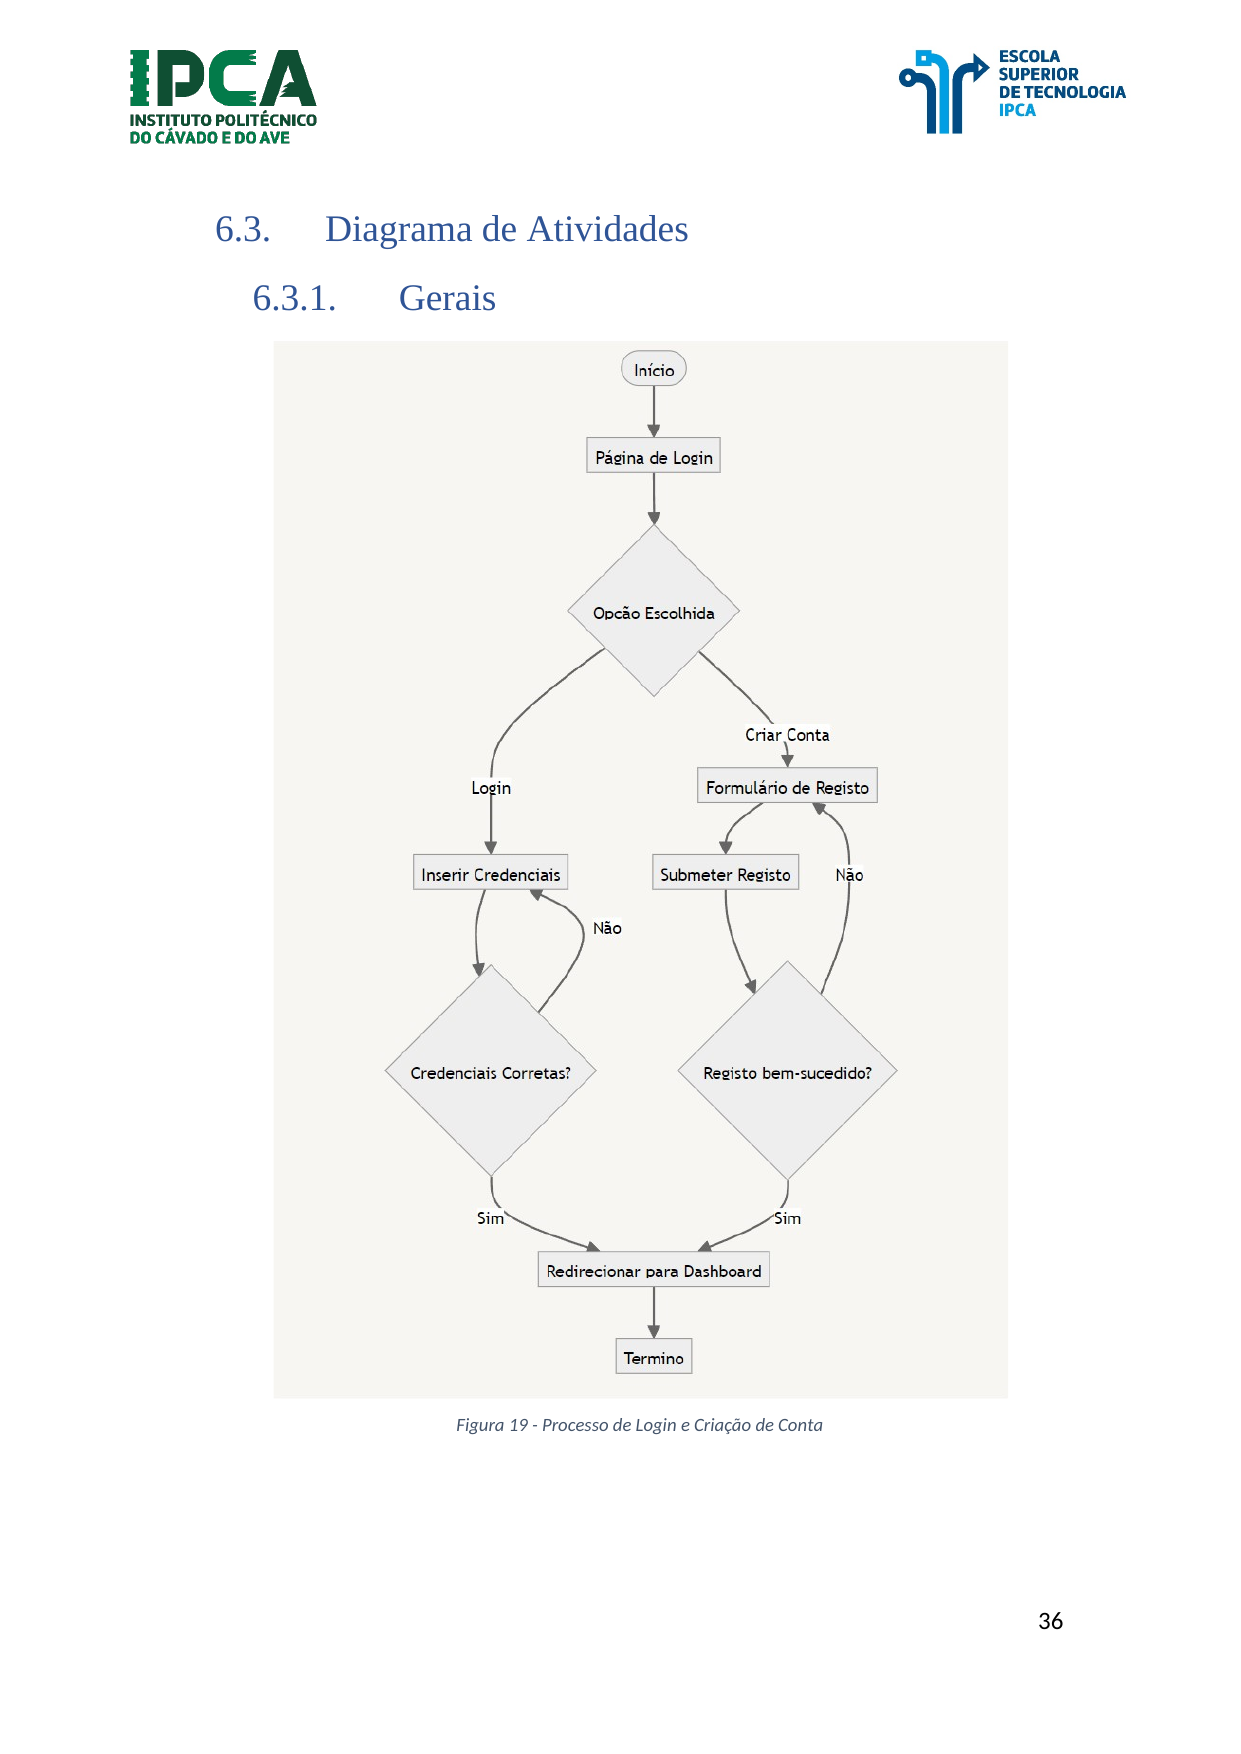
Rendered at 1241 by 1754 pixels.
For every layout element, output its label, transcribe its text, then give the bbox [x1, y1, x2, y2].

subtitle Diagrama de Atividades [215, 206, 1063, 249]
picture [896, 46, 1132, 138]
picture [126, 46, 318, 144]
picture [273, 340, 1009, 1399]
subtitle Gerais [252, 275, 1063, 318]
